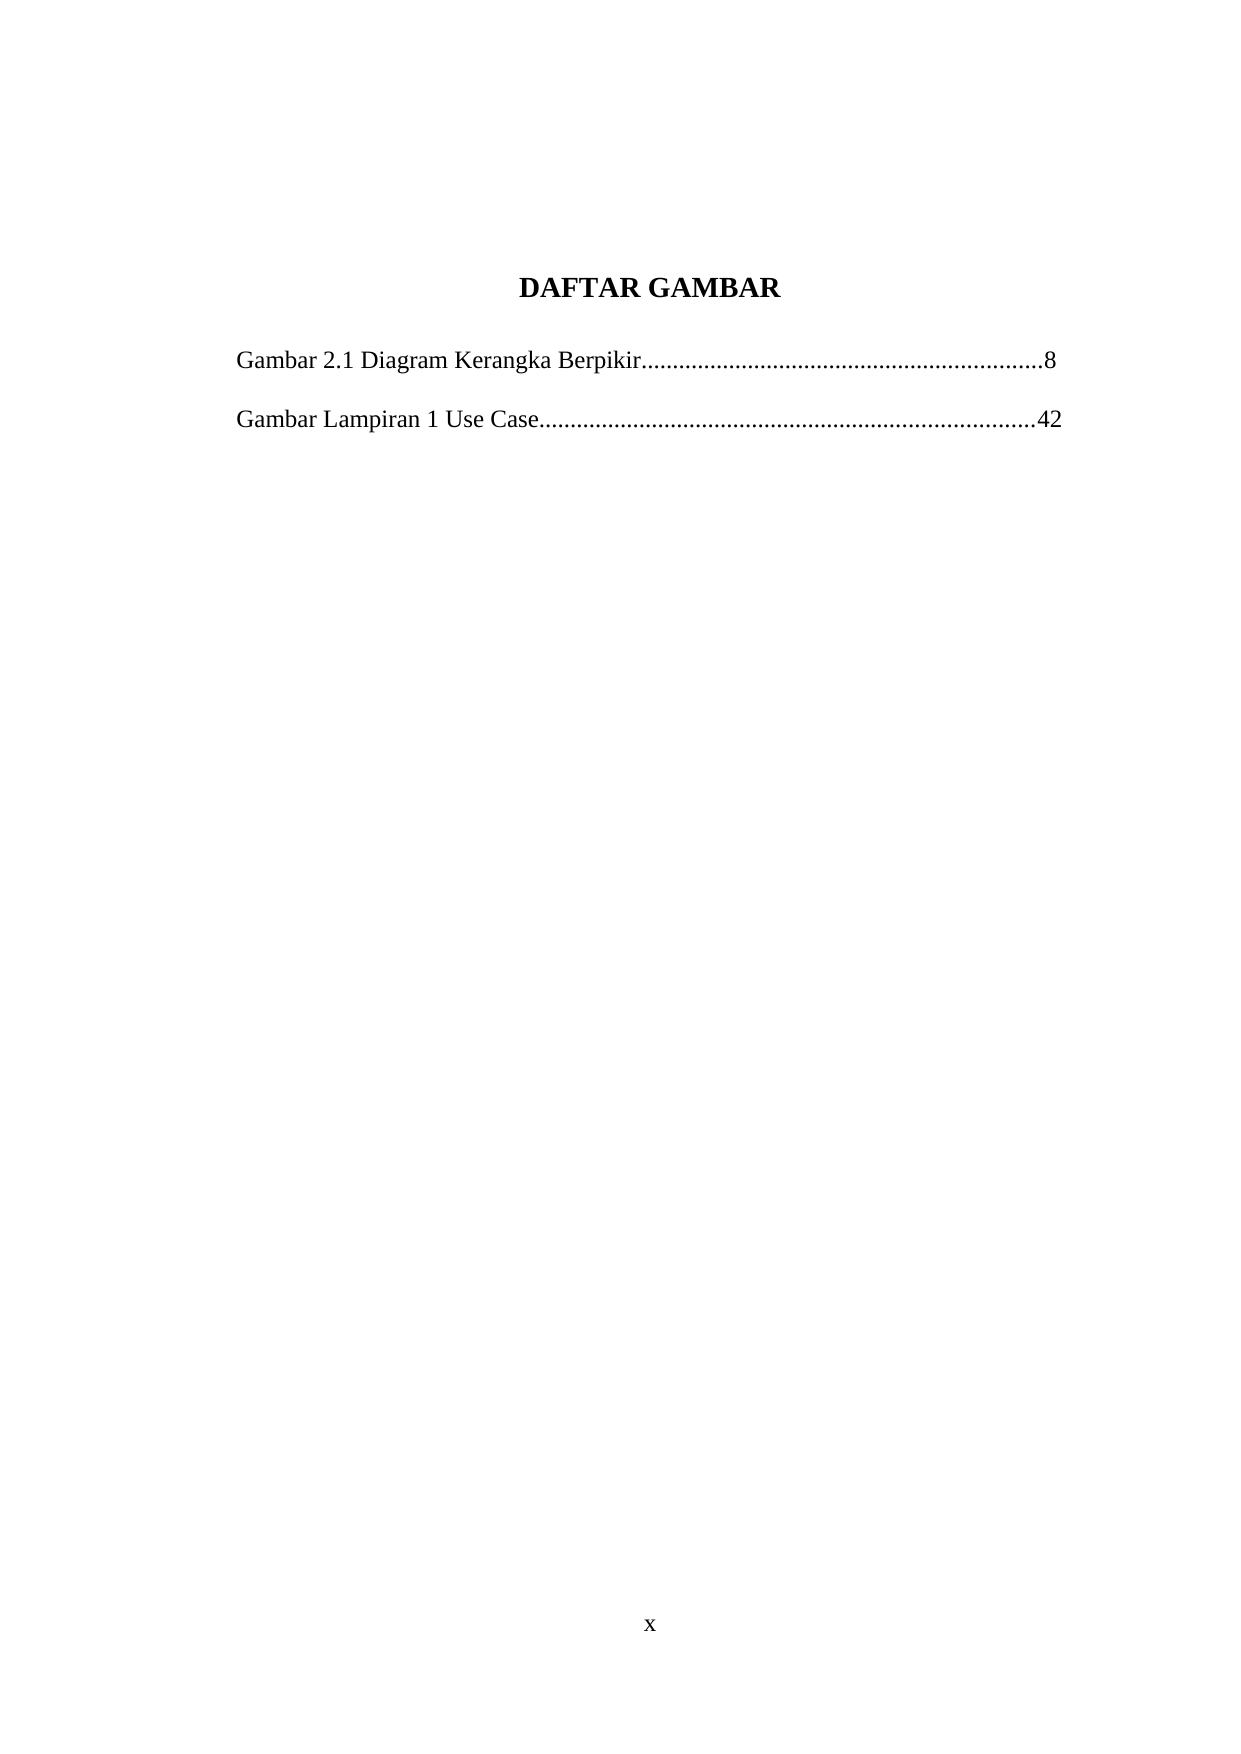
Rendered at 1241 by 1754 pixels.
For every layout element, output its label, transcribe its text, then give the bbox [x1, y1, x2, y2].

text Gambar Lampiran 1 Use Case 42 [236, 404, 1063, 433]
text DAFTAR GAMBAR [236, 270, 1063, 303]
text Gambar 2.1 Diagram Kerangka Berpikir 8 [236, 345, 1063, 374]
